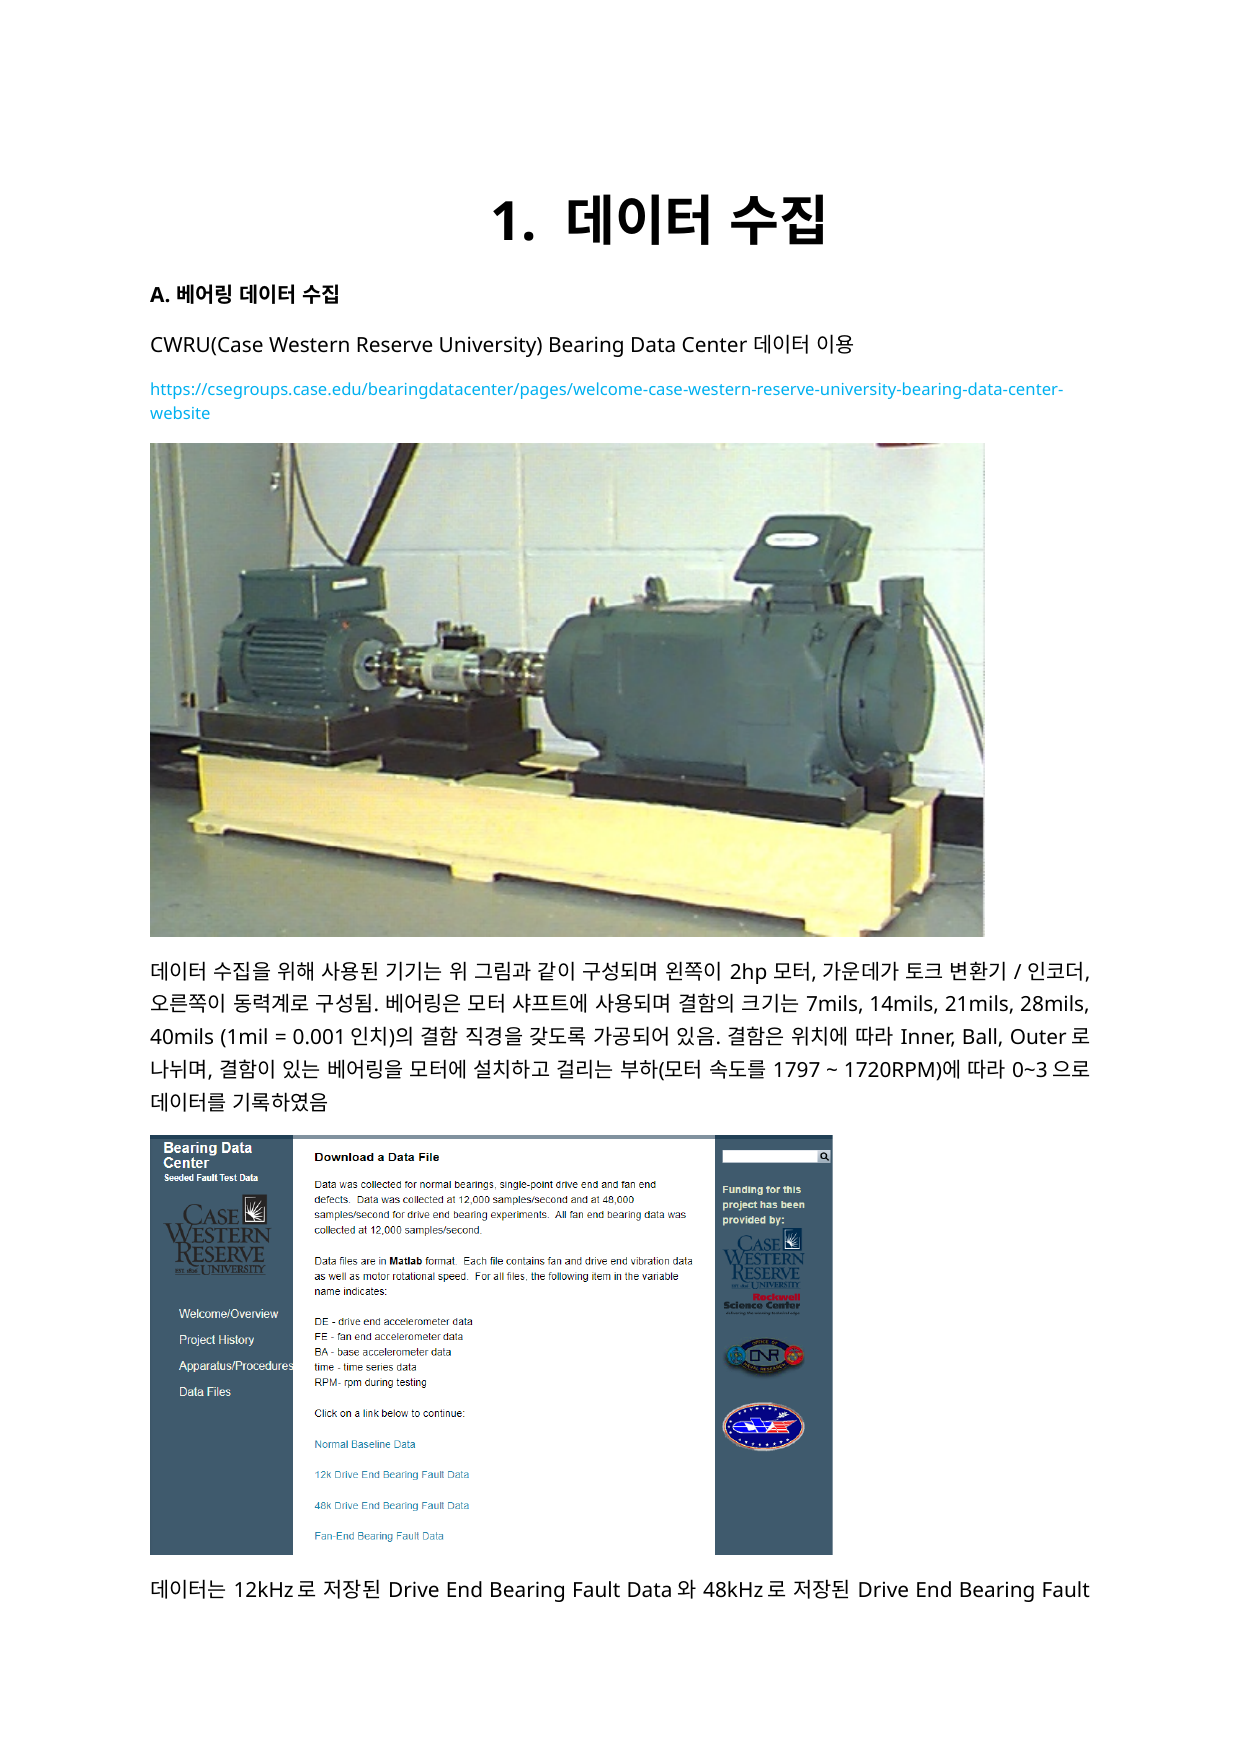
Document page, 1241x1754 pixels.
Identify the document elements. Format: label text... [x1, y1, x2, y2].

picture [150, 443, 985, 937]
text 데이터 수집을 위해 사용된 기기는 위 그림과 같이 구성되며 왼쪽이 2hp 모터, 가운데가 토크 변환기 / 인코더, 오른쪽이 동력계로 구성됨. 베어링은 모터 샤프트에 사용되며 결함의 크기는 7mils, 14mils, 21mils, 28mils, 40mils (1mil = 0.001인치)의 결함 직경을 갖도록 가공되어 있음. 결함은 위치에 따라 Inner, Ball, Outer로 나뉘며, 결함이 있는 베어링을 모터에 설치하고 걸리는 부하(모터 속도를 1797 ~ 1720RPM)에 따라 0~3으로 데이터를 기록하였음 [150, 955, 1090, 1116]
text A. 베어링 데이터 수집 [150, 279, 1090, 309]
list 데이터 수집 [229, 177, 1090, 256]
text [150, 1573, 1090, 1603]
text CWRU(Case Western Reserve University) Bearing Data Center 데이터 이용 [150, 328, 1090, 358]
text https://csegroups.case.edu/bearingdatacenter/pages/welcome-case-western-reserve-university-bearing-data-center-website [150, 377, 1090, 425]
picture [150, 1135, 833, 1555]
